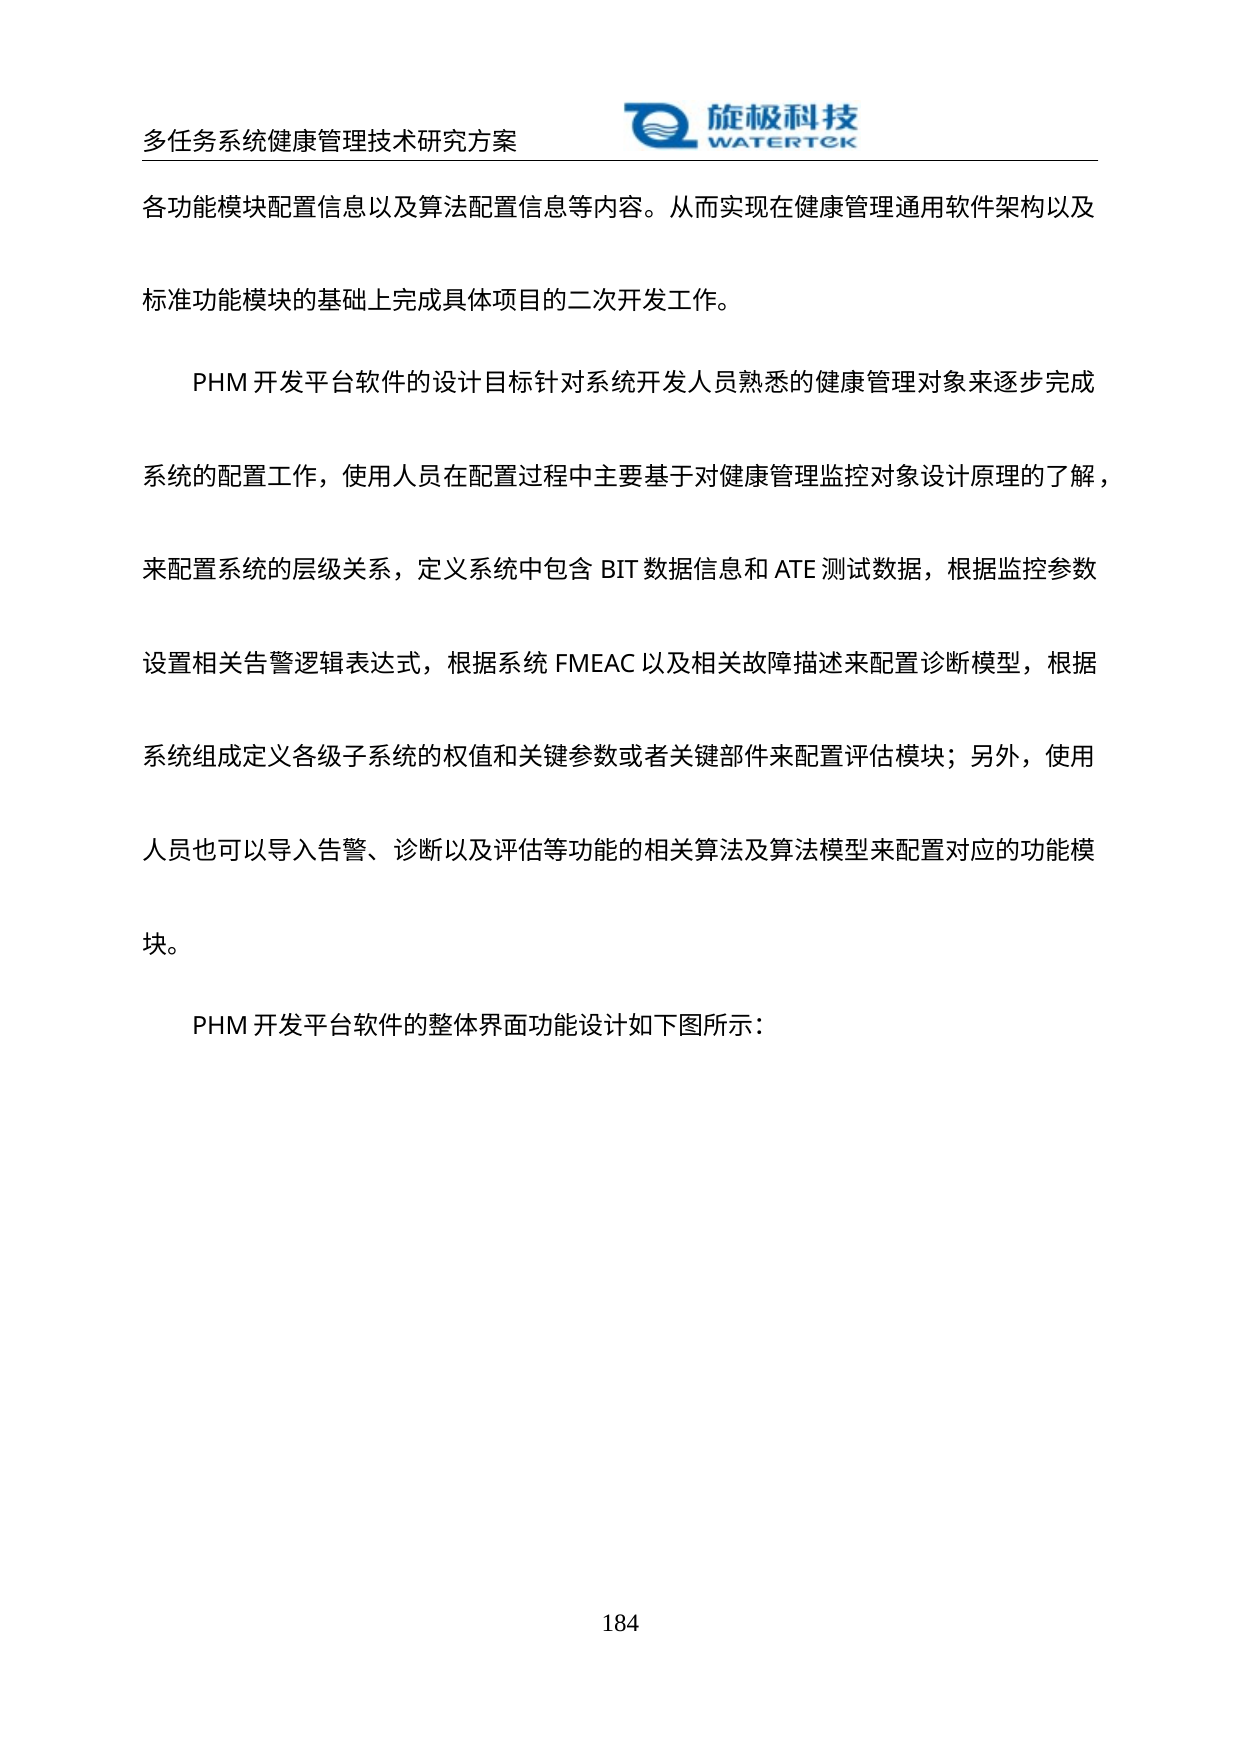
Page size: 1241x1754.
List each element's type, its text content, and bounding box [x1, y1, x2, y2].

picture [623, 100, 861, 151]
text PHM开发平台软件的整体界面功能设计如下图所示： [142, 990, 1098, 1058]
text PHM开发平台软件的设计目标针对系统开发人员熟悉的健康管理对象来逐步完成系统的配置工作，使用人员在配置过程中主要基于对健康管理监控对象设计原理的了解，来配置系统的层级关系，定义系统中包含BIT数据信息和ATE测试数据，根据监控参数设置相关告警逻辑表达式，根据系统FMEAC以及相关故障描述来配置诊断模型，根据系统组成定义各级子系统的权值和关键参数或者关键部件来配置评估模块；另外，使用人员也可以导入告警、诊断以及评估等功能的相关算法及算法模型来配置对应的功能模块。 [142, 346, 1098, 976]
